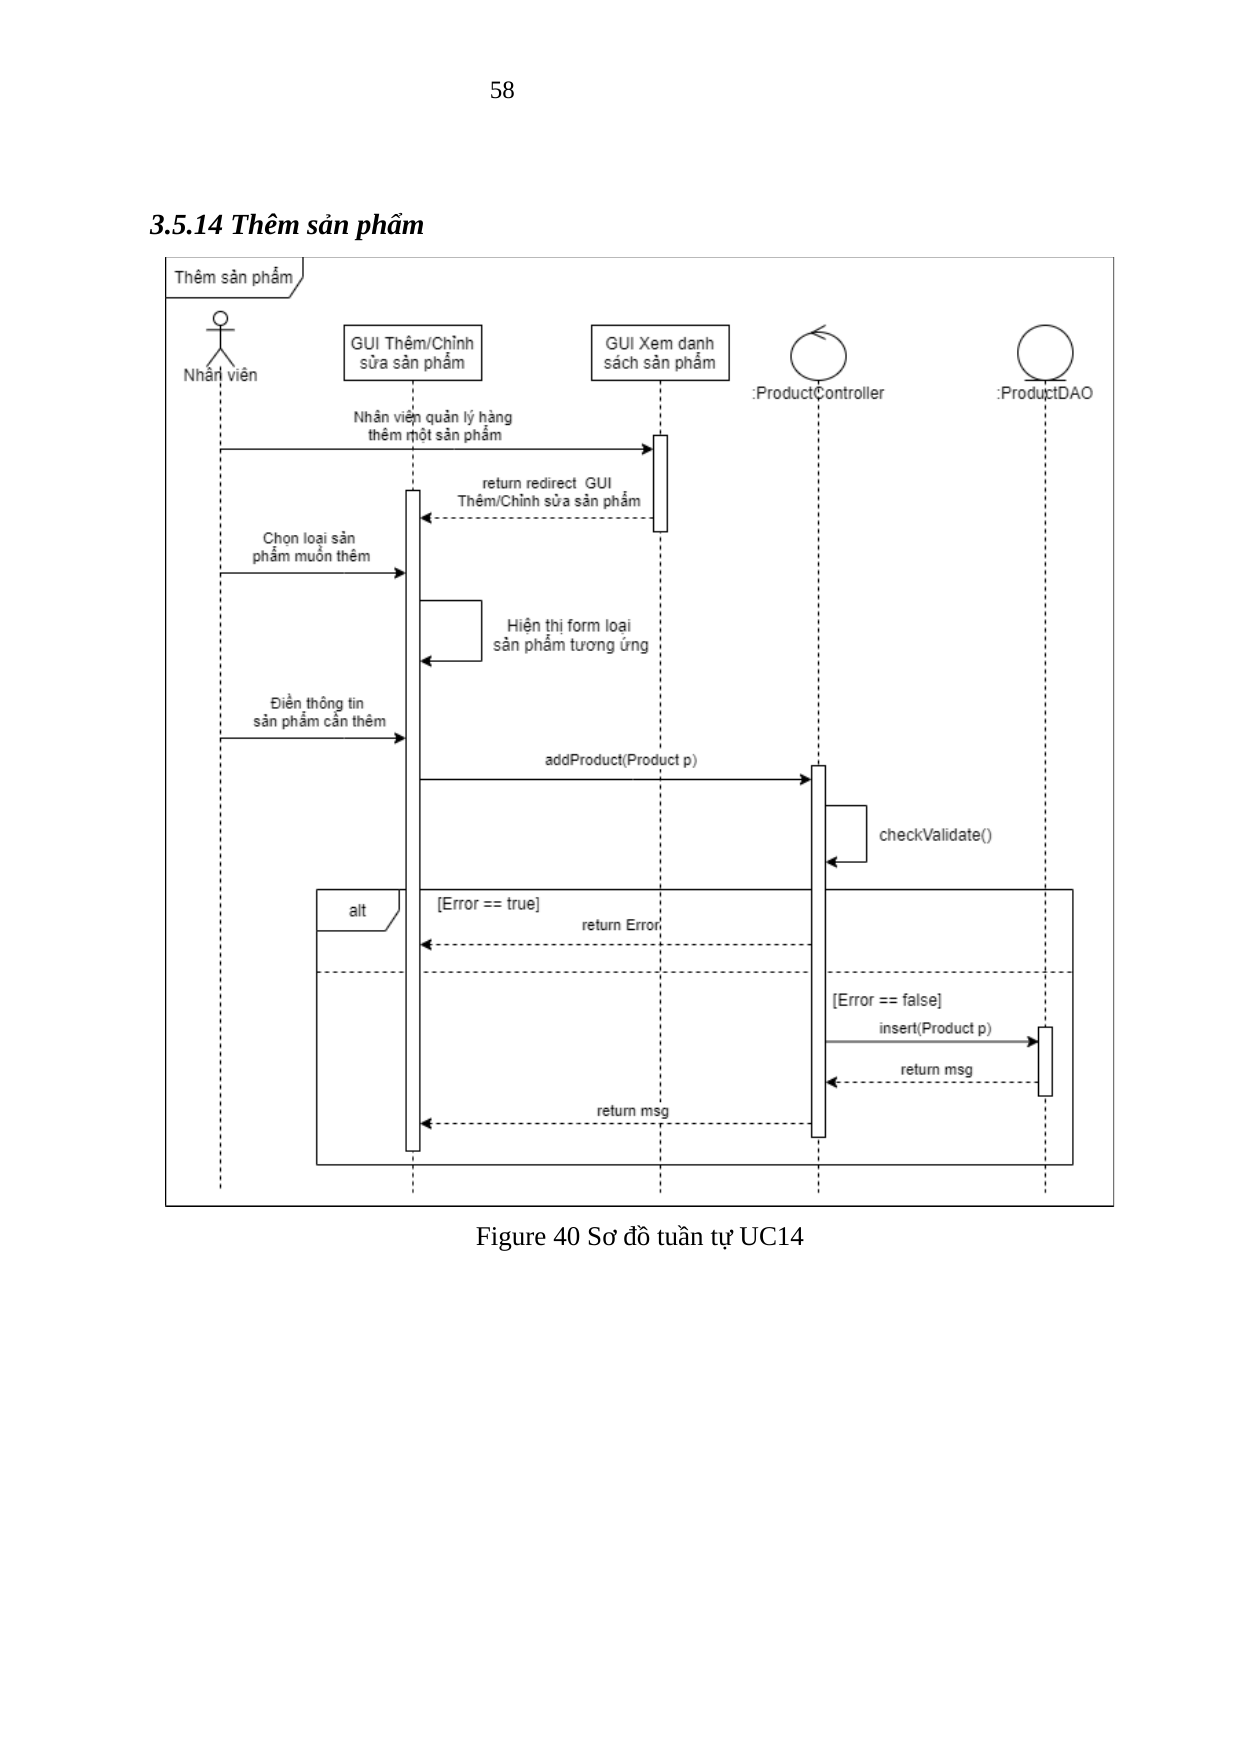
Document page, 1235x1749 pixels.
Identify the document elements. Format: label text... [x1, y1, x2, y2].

picture [165, 257, 1115, 1207]
text 3.5.14 Thêm sản phẩm [150, 207, 1129, 240]
text Figure 40 Sơ đồ tuần tự UC14 [150, 1221, 1129, 1252]
